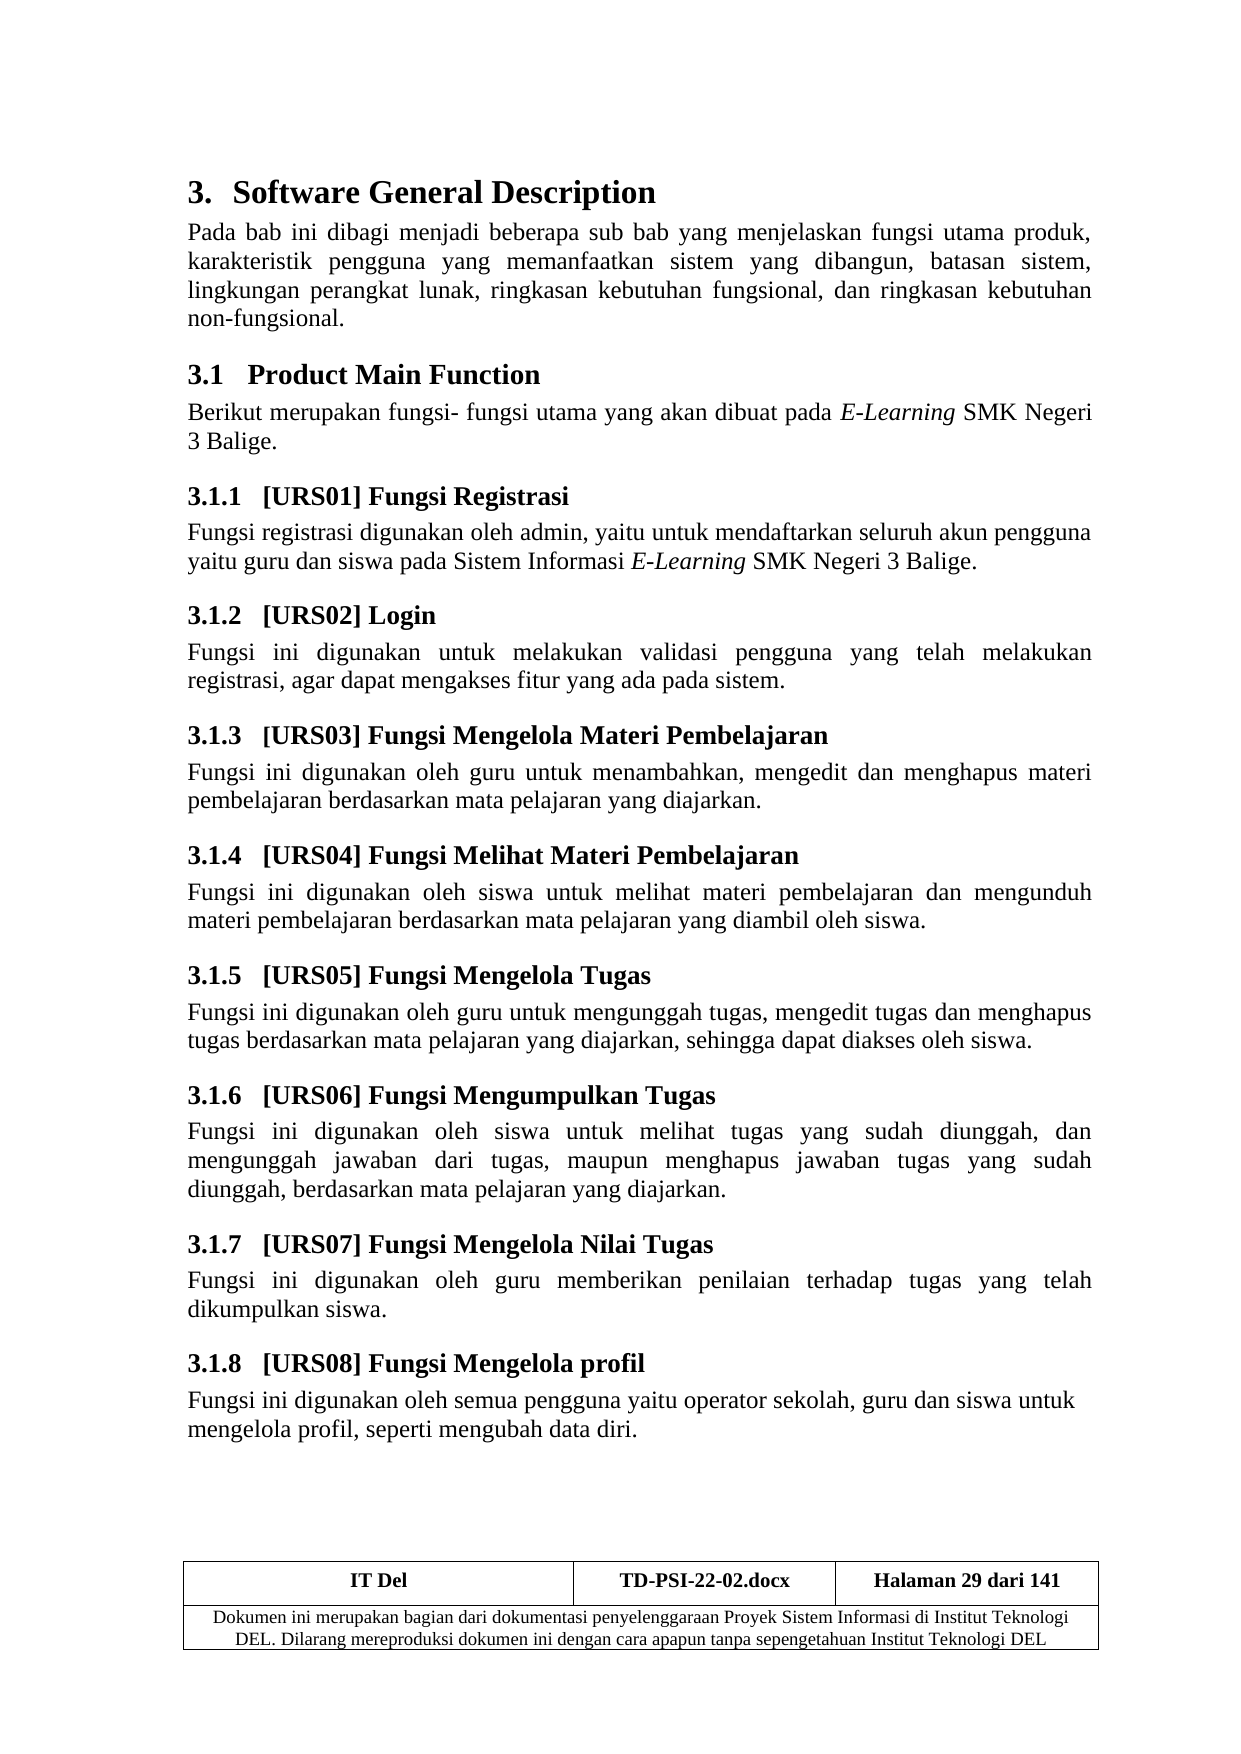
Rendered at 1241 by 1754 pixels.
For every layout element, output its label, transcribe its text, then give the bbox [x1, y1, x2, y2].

subtitle [URS06] Fungsi Mengumpulkan Tugas [187, 1079, 1092, 1110]
subtitle Product Main Function [187, 357, 1092, 391]
subtitle [URS05] Fungsi Mengelola Tugas [187, 959, 1092, 990]
text Fungsi ini digunakan oleh guru untuk mengunggah tugas, mengedit tugas dan menghapus tugas berdasarkan mata pelajaran yang diajarkan, sehingga dapat diakses oleh siswa. [187, 997, 1092, 1054]
text Fungsi ini digunakan oleh guru memberikan penilaian terhadap tugas yang telah dikumpulkan siswa. [187, 1265, 1092, 1323]
text Fungsi registrasi digunakan oleh admin, yaitu untuk mendaftarkan seluruh akun pengguna yaitu guru dan siswa pada Sistem Informasi E-Learning SMK Negeri 3 Balige. [187, 517, 1092, 574]
text Berikut merupakan fungsi- fungsi utama yang akan dibuat pada E-Learning SMK Negeri 3 Balige. [187, 397, 1092, 454]
text Pada bab ini dibagi menjadi beberapa sub bab yang menjelaskan fungsi utama produk, karakteristik pengguna yang memanfaatkan sistem yang dibangun, batasan sistem, lingkungan perangkat lunak, ringkasan kebutuhan fungsional, dan ringkasan kebutuhan non-fungsional. [187, 217, 1092, 332]
text Fungsi ini digunakan oleh siswa untuk melihat tugas yang sudah diunggah, dan mengunggah jawaban dari tugas, maupun menghapus jawaban tugas yang sudah diunggah, berdasarkan mata pelajaran yang diajarkan. [187, 1116, 1092, 1203]
subtitle [URS02] Login [187, 599, 1092, 631]
text Fungsi ini digunakan oleh guru untuk menambahkan, mengedit dan menghapus materi pembelajaran berdasarkan mata pelajaran yang diajarkan. [187, 757, 1092, 814]
subtitle [URS04] Fungsi Melihat Materi Pembelajaran [187, 839, 1092, 870]
subtitle [URS03] Fungsi Mengelola Materi Pembelajaran [187, 719, 1092, 751]
text Fungsi ini digunakan oleh semua pengguna yaitu operator sekolah, guru dan siswa untuk mengelola profil, seperti mengubah data diri. [187, 1385, 1092, 1442]
subtitle Software General Description [187, 173, 1092, 211]
subtitle [URS01] Fungsi Registrasi [187, 479, 1092, 511]
text Fungsi ini digunakan oleh siswa untuk melihat materi pembelajaran dan mengunduh materi pembelajaran berdasarkan mata pelajaran yang diambil oleh siswa. [187, 877, 1092, 934]
subtitle [URS08] Fungsi Mengelola profil [187, 1348, 1092, 1379]
text Fungsi ini digunakan untuk melakukan validasi pengguna yang telah melakukan registrasi, agar dapat mengakses fitur yang ada pada sistem. [187, 637, 1092, 694]
subtitle [URS07] Fungsi Mengelola Nilai Tugas [187, 1228, 1092, 1259]
